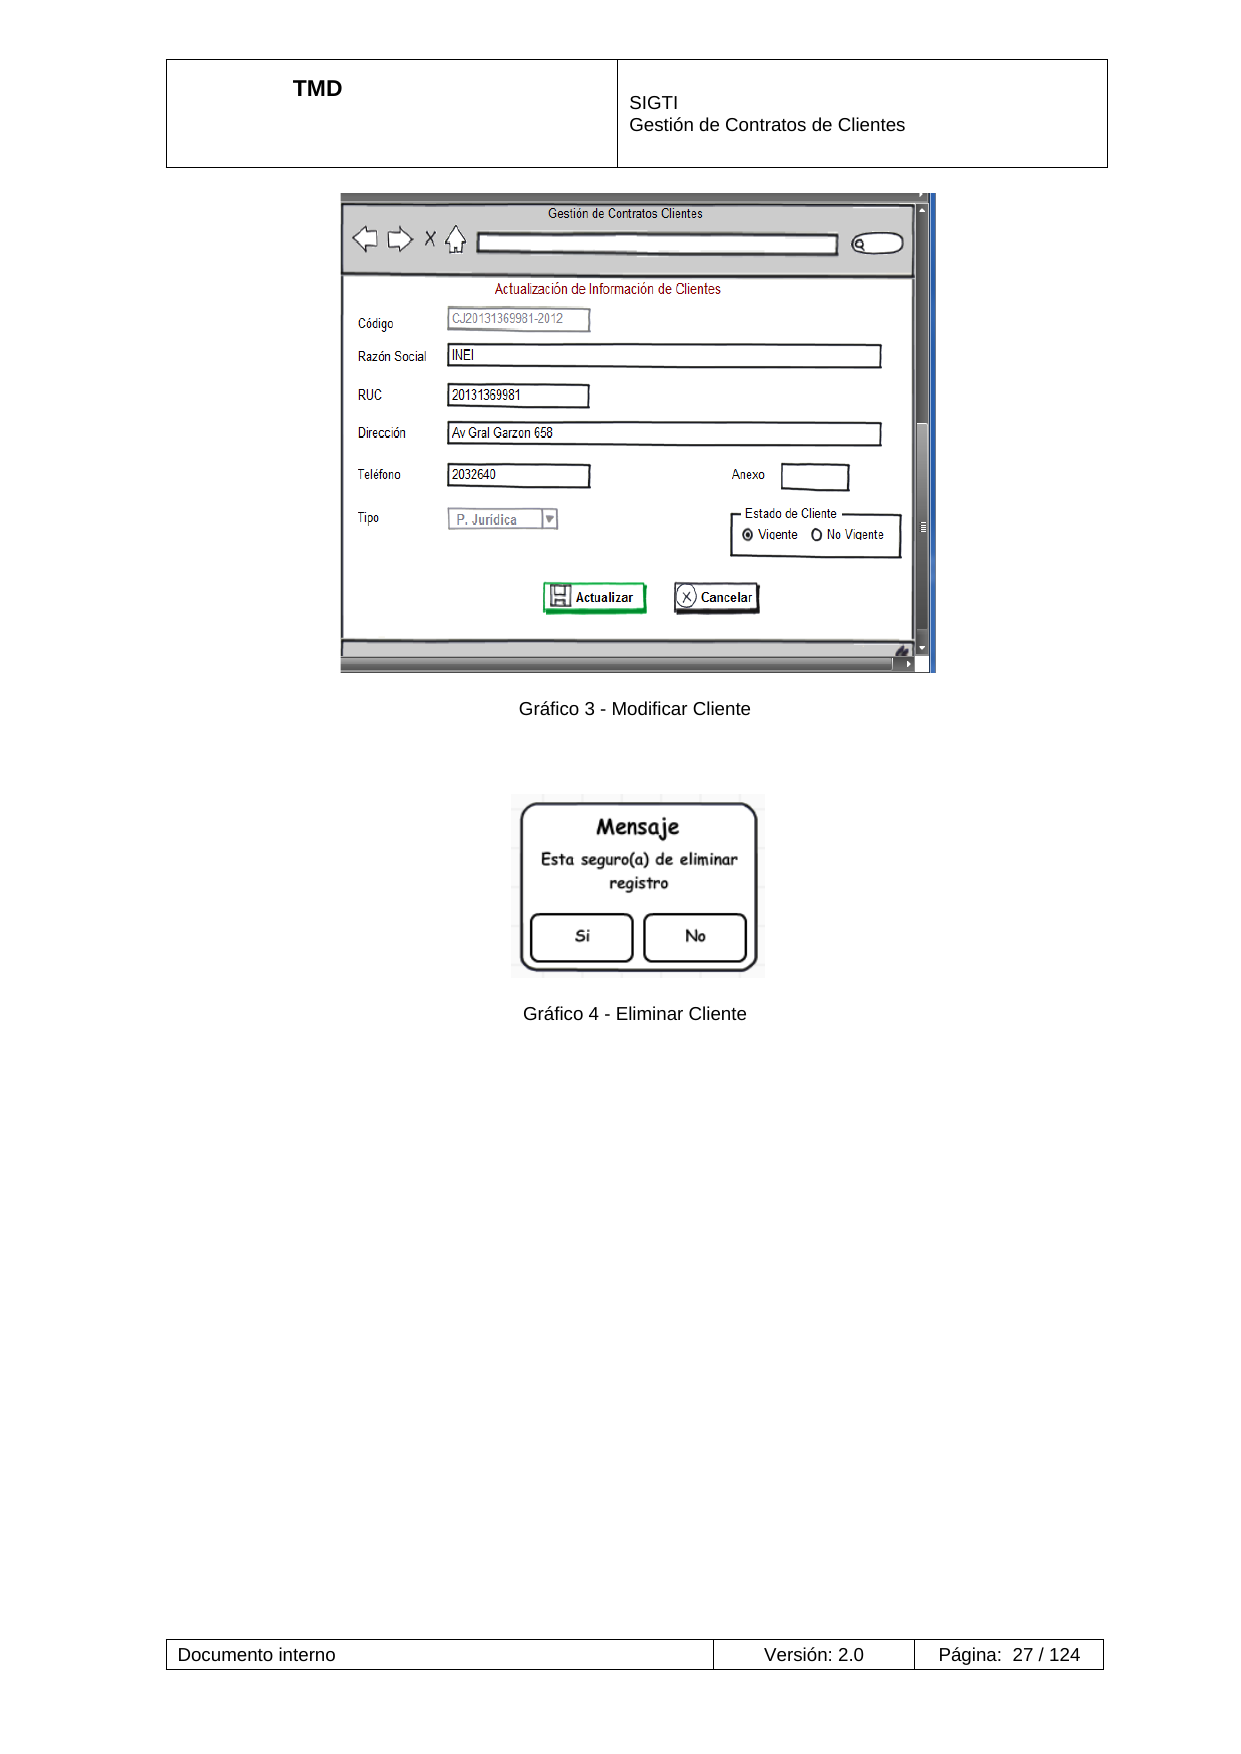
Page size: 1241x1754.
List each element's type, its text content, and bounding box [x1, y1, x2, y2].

picture [511, 794, 765, 978]
list Gráfico 4 - Eliminar Cliente [177, 1002, 1092, 1024]
list Gráfico 3 - Modificar Cliente [177, 698, 1092, 719]
picture [340, 193, 936, 673]
